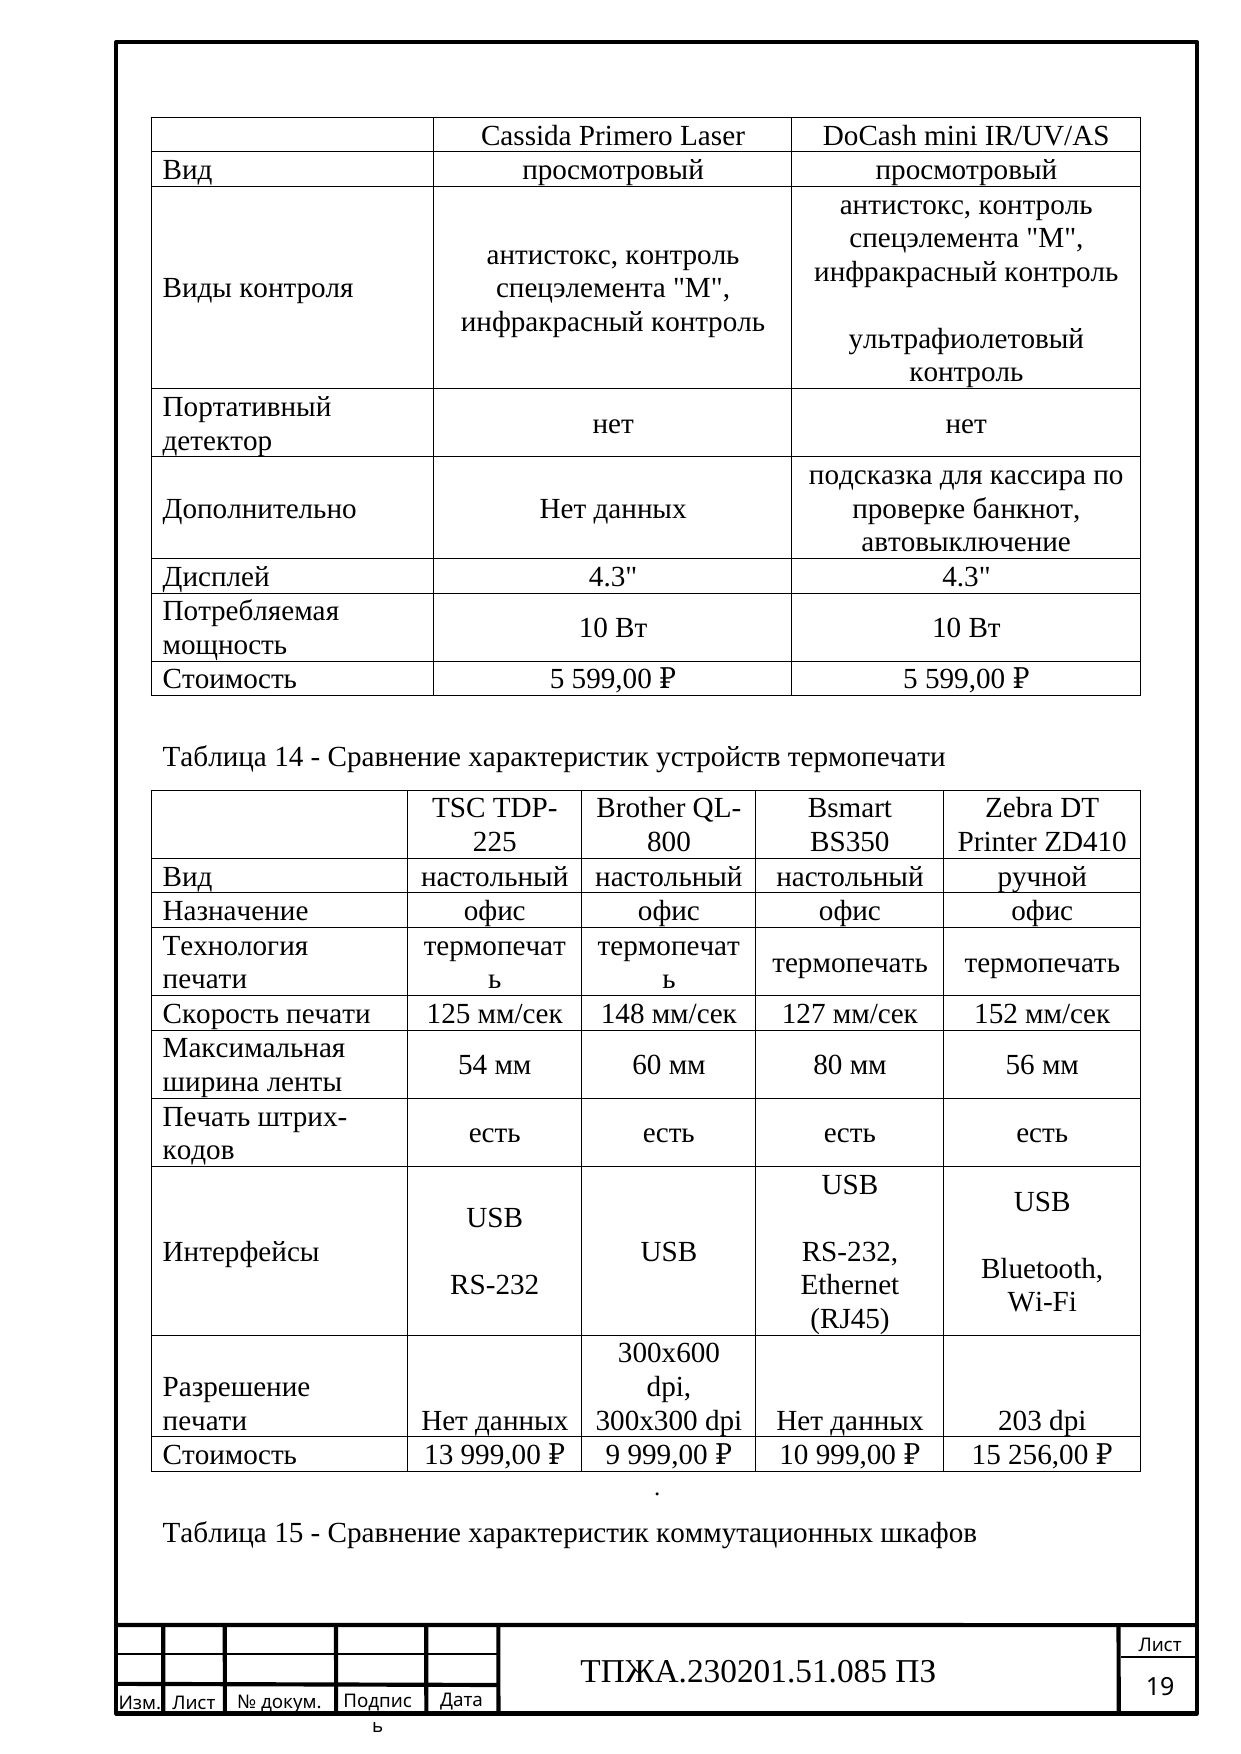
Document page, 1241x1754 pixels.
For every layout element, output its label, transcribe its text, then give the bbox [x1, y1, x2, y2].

table_header Bsmart BS350 [756, 791, 943, 858]
table_cell просмотровый [434, 152, 791, 186]
table_cell Печать штрих-кодов [152, 1099, 407, 1166]
table_cell Вид [152, 859, 407, 892]
table_cell USB RS-232, Ethernet (RJ45) [756, 1167, 943, 1334]
table_cell ручной [944, 859, 1140, 892]
text . [162, 1472, 1152, 1501]
table_cell USB [582, 1167, 755, 1334]
table_cell 9 999,00 ₽ [582, 1437, 755, 1471]
table_cell Разрешение печати [152, 1336, 407, 1436]
text Таблица 14 - Сравнение характеристик устройств термопечати [162, 739, 1152, 773]
table_cell просмотровый [792, 152, 1140, 186]
table_cell Нет данных [434, 457, 791, 558]
table_cell Дополнительно [152, 457, 433, 558]
table_cell 300x600 dpi, 300x300 dpi [582, 1336, 755, 1436]
table_cell офис [944, 893, 1140, 927]
table_cell Стоимость [152, 1437, 407, 1471]
table_cell термопечать [408, 928, 581, 995]
table_cell Нет данных [756, 1336, 943, 1436]
table_cell Скорость печати [152, 996, 407, 1029]
table_cell нет [434, 389, 791, 456]
table_cell 4.3" [434, 559, 791, 592]
table_cell 203 dpi [944, 1336, 1140, 1436]
table_cell USB Bluetooth, Wi-Fi [944, 1167, 1140, 1334]
table_cell 10 999,00 ₽ [756, 1437, 943, 1471]
table_cell Портативный детектор [152, 389, 433, 456]
table_cell 125 мм/сек [408, 996, 581, 1029]
table_header TSC TDP-225 [408, 791, 581, 858]
table_cell настольный [408, 859, 581, 892]
table_cell нет [792, 389, 1140, 456]
table_cell 13 999,00 ₽ [408, 1437, 581, 1471]
table_cell 4.3" [792, 559, 1140, 592]
text Таблица 15 - Сравнение характеристик коммутационных шкафов [162, 1515, 1152, 1548]
table_cell Технология печати [152, 928, 407, 995]
table_cell 152 мм/сек [944, 996, 1140, 1029]
table_cell 80 мм [756, 1031, 943, 1098]
table_cell 15 256,00 ₽ [944, 1437, 1140, 1471]
table_cell Вид [152, 152, 433, 186]
table_cell Нет данных [408, 1336, 581, 1436]
table_cell USB RS-232 [408, 1167, 581, 1334]
table_cell подсказка для кассира по проверке банкнот, автовыключение [792, 457, 1140, 558]
table_cell настольный [756, 859, 943, 892]
table_header Zebra DT Printer ZD410 [944, 791, 1140, 858]
table_cell 60 мм [582, 1031, 755, 1098]
table_cell настольный [582, 859, 755, 892]
table_cell антистокс, контроль спецэлемента "М", инфракрасный контроль [434, 187, 791, 388]
table_cell есть [756, 1099, 943, 1166]
table_cell есть [582, 1099, 755, 1166]
table_cell Интерфейсы [152, 1167, 407, 1334]
table_cell 10 Вт [792, 594, 1140, 661]
table_cell Потребляемая мощность [152, 594, 433, 661]
table_cell 54 мм [408, 1031, 581, 1098]
table_cell офис [582, 893, 755, 927]
table_cell термопечать [582, 928, 755, 995]
table_cell Дисплей [152, 559, 433, 592]
table_cell 148 мм/сек [582, 996, 755, 1029]
table_header DoCash mini IR/UV/AS [792, 118, 1140, 151]
table_cell офис [756, 893, 943, 927]
table_header [152, 118, 433, 151]
table_cell есть [944, 1099, 1140, 1166]
table_cell Назначение [152, 893, 407, 927]
table_cell офис [408, 893, 581, 927]
table_cell термопечать [756, 928, 943, 995]
table_cell Виды контроля [152, 187, 433, 388]
table_cell 10 Вт [434, 594, 791, 661]
table_header Cassida Primero Laser [434, 118, 791, 151]
table_header Brother QL-800 [582, 791, 755, 858]
table_cell Максимальная ширина ленты [152, 1031, 407, 1098]
table_header [152, 791, 407, 858]
table_cell антистокс, контроль спецэлемента "М", инфракрасный контроль ультрафиолетовый контроль [792, 187, 1140, 388]
table_cell Стоимость [152, 662, 433, 695]
table_cell 127 мм/сек [756, 996, 943, 1029]
table_cell 5 599,00 ₽ [792, 662, 1140, 695]
table_cell 5 599,00 ₽ [434, 662, 791, 695]
table_cell 56 мм [944, 1031, 1140, 1098]
table_cell термопечать [944, 928, 1140, 995]
table_cell есть [408, 1099, 581, 1166]
